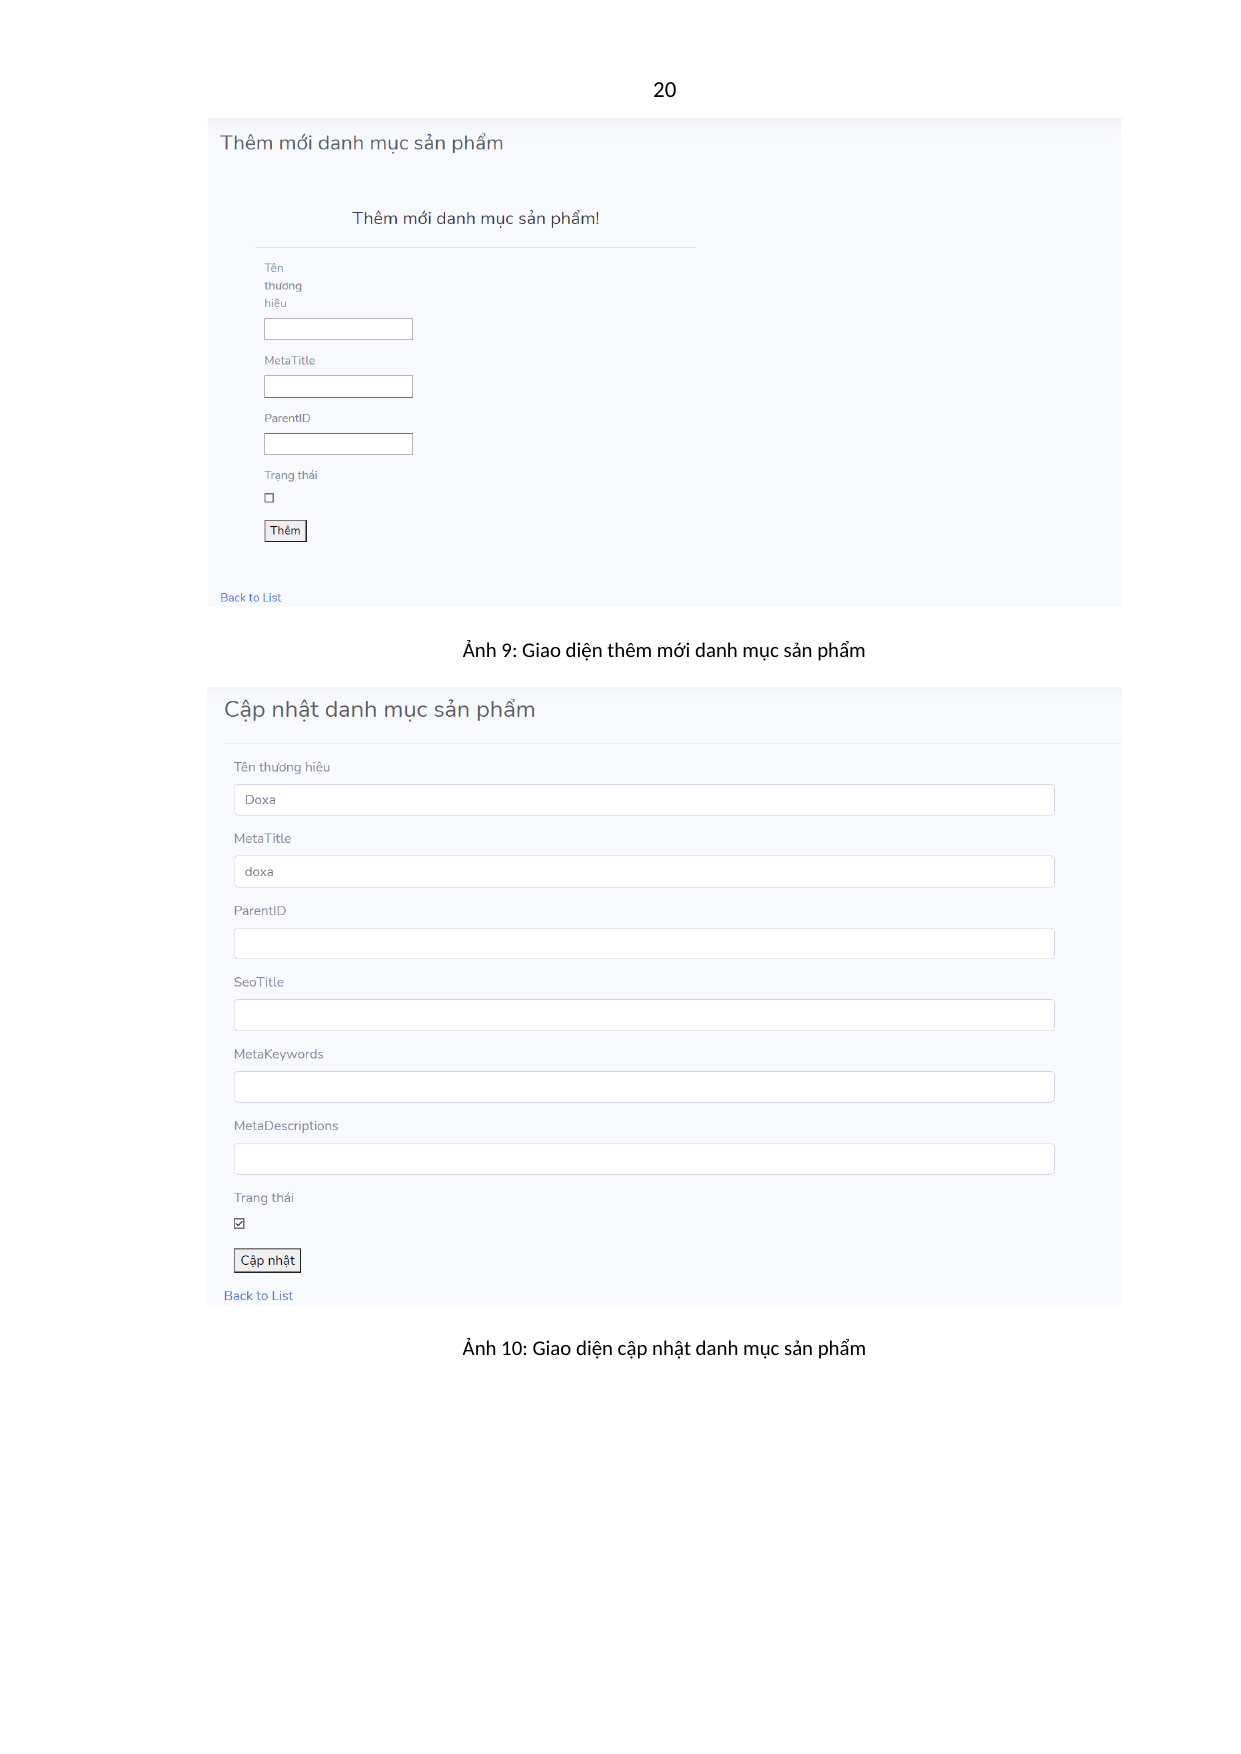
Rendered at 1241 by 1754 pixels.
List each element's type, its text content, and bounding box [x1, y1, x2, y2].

picture [206, 687, 1122, 1310]
picture [207, 118, 1122, 613]
text Ảnh 10: Giao diện cập nhật danh mục sản phẩm [207, 1335, 1122, 1360]
text Ảnh 9: Giao diện thêm mới danh mục sản phẩm [207, 637, 1122, 663]
